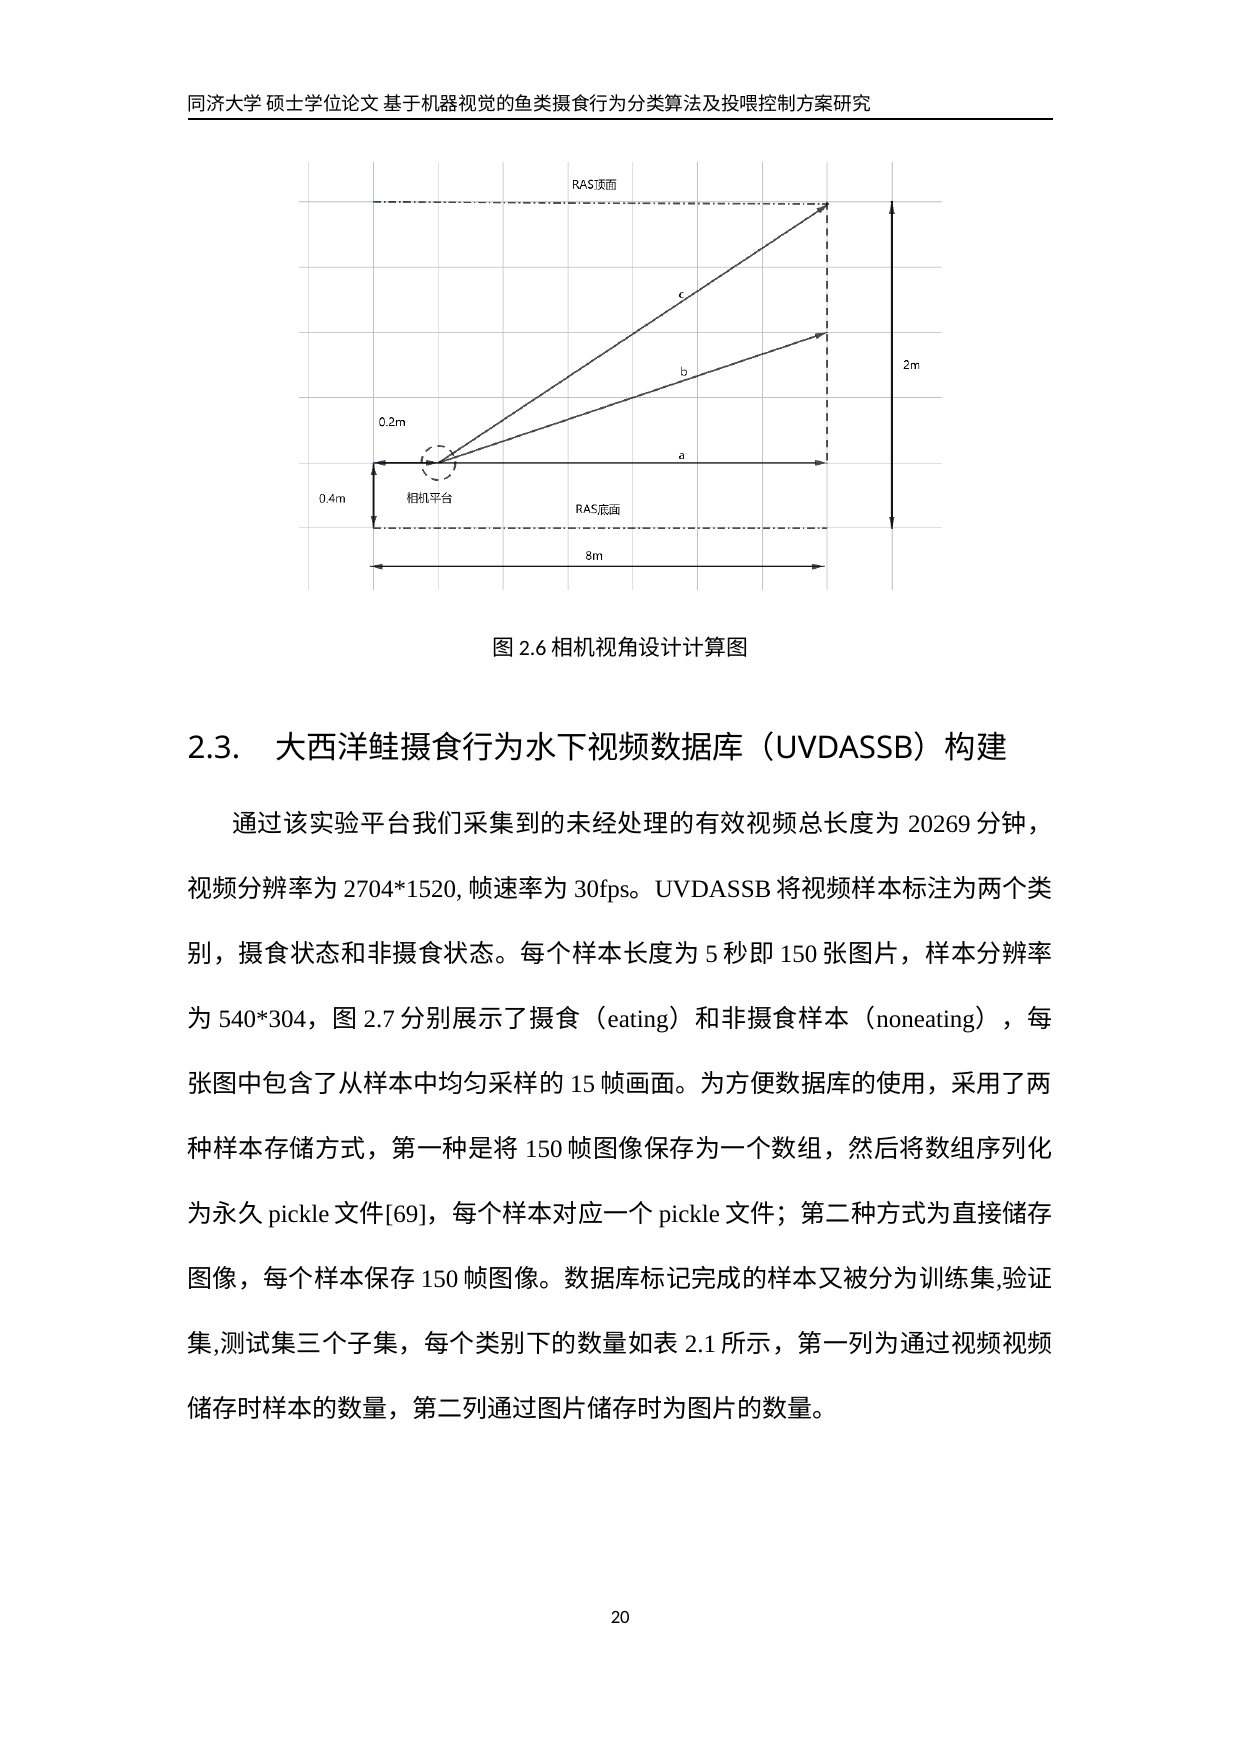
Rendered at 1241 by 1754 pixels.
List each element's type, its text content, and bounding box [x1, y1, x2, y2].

text 通过该实验平台我们采集到的未经处理的有效视频总长度为20269分钟，视频分辨率为2704*1520, 帧速率为30fps。UVDASSB将视频样本标注为两个类别，摄食状态和非摄食状态。每个样本长度为5秒即150张图片，样本分辨率为540*304，图2.7分别展示了摄食（eating）和非摄食样本（noneating），每张图中包含了从样本中均匀采样的15帧画面。为方便数据库的使用，采用了两种样本存储方式，第一种是将150帧图像保存为一个数组，然后将数组序列化为永久pickle文件[69]，每个样本对应一个pickle文件；第二种方式为直接储存图像，每个样本保存150帧图像。数据库标记完成的样本又被分为训练集,验证集,测试集三个子集，每个类别下的数量如表2.1所示，第一列为通过视频视频储存时样本的数量，第二列通过图片储存时为图片的数量。 [187, 789, 1053, 1439]
text 图2.6 相机视角设计计算图 [187, 629, 1053, 662]
picture [298, 162, 942, 590]
list 大西洋鲑摄食行为水下视频数据库（UVDASSB）构建 [187, 712, 1053, 777]
